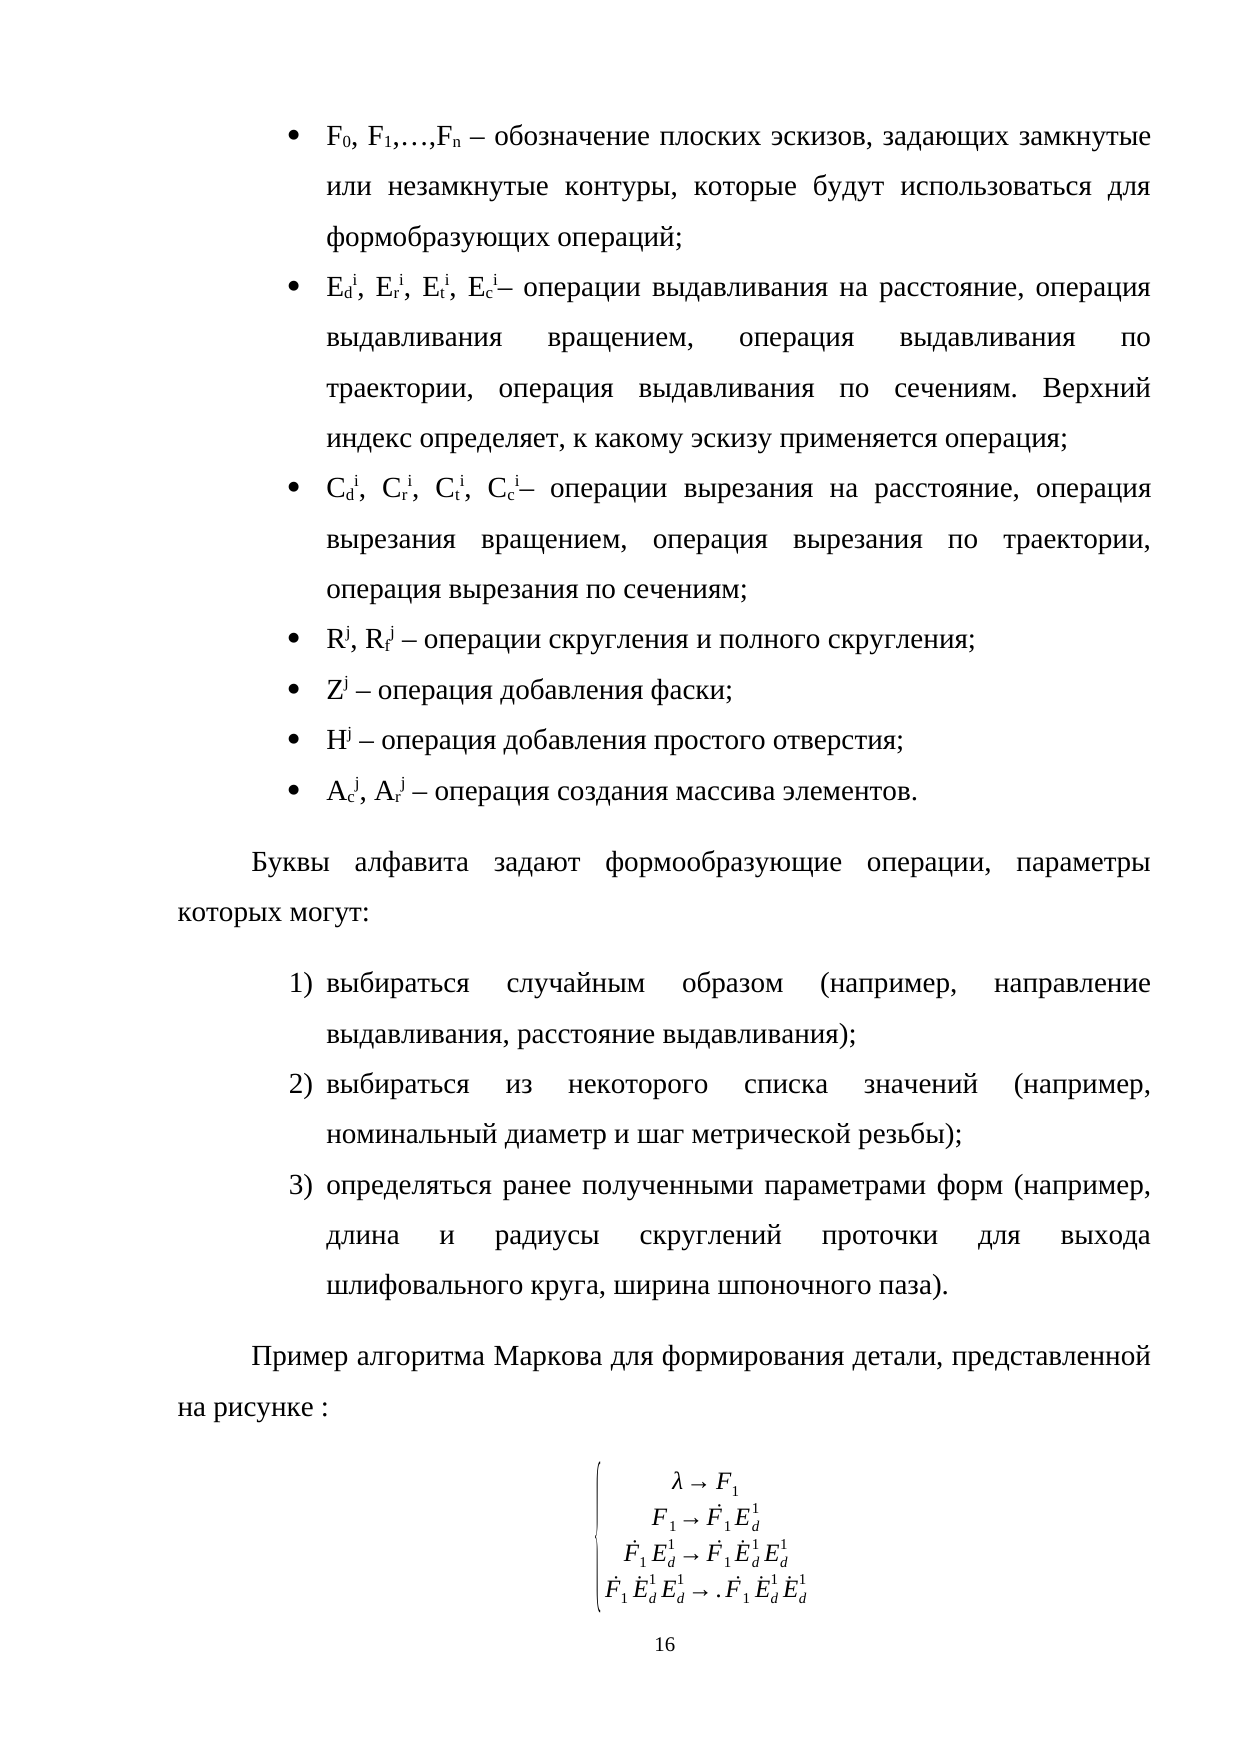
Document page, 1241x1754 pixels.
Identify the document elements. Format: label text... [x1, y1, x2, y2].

list Edi, Eri, Eti, Eci– операции выдавливания на расстояние, операция выдавливания вращением, операция выдавливания по траектории, операция выдавливания по сечениям. Верхний индекс определяет, к какому эскизу применяется операция; [288, 269, 1152, 454]
list Zj – операция добавления фаски; [288, 672, 1152, 706]
text Буквы алфавита задают формообразующие операции, параметры которых могут: [177, 844, 1152, 928]
list выбираться из некоторого списка значений (например, номинальный диаметр и шаг метрической резьбы); [288, 1066, 1152, 1150]
list Rj, Rfj – операции скругления и полного скругления; [288, 622, 1152, 655]
list F0, F1,…,Fn – обозначение плоских эскизов, задающих замкнутые или незамкнутые контуры, которые будут использоваться для формобразующих операций; [288, 118, 1152, 252]
list выбираться случайным образом (например, направление выдавливания, расстояние выдавливания); [288, 966, 1152, 1049]
text Пример алгоритма Маркова для формирования детали, представленной на рисунке : [177, 1338, 1152, 1422]
list определяться ранее полученными параметрами форм (например, длина и радиусы скруглений проточки для выхода шлифовального круга, ширина шпоночного паза). [288, 1167, 1152, 1301]
list Hj – операция добавления простого отверстия; [288, 722, 1152, 756]
list Acj, Arj – операция создания массива элементов. [288, 773, 1152, 806]
list Сdi, Сri, Сti, Сci– операции вырезания на расстояние, операция вырезания вращением, операция вырезания по траектории, операция вырезания по сечениям; [288, 471, 1152, 605]
